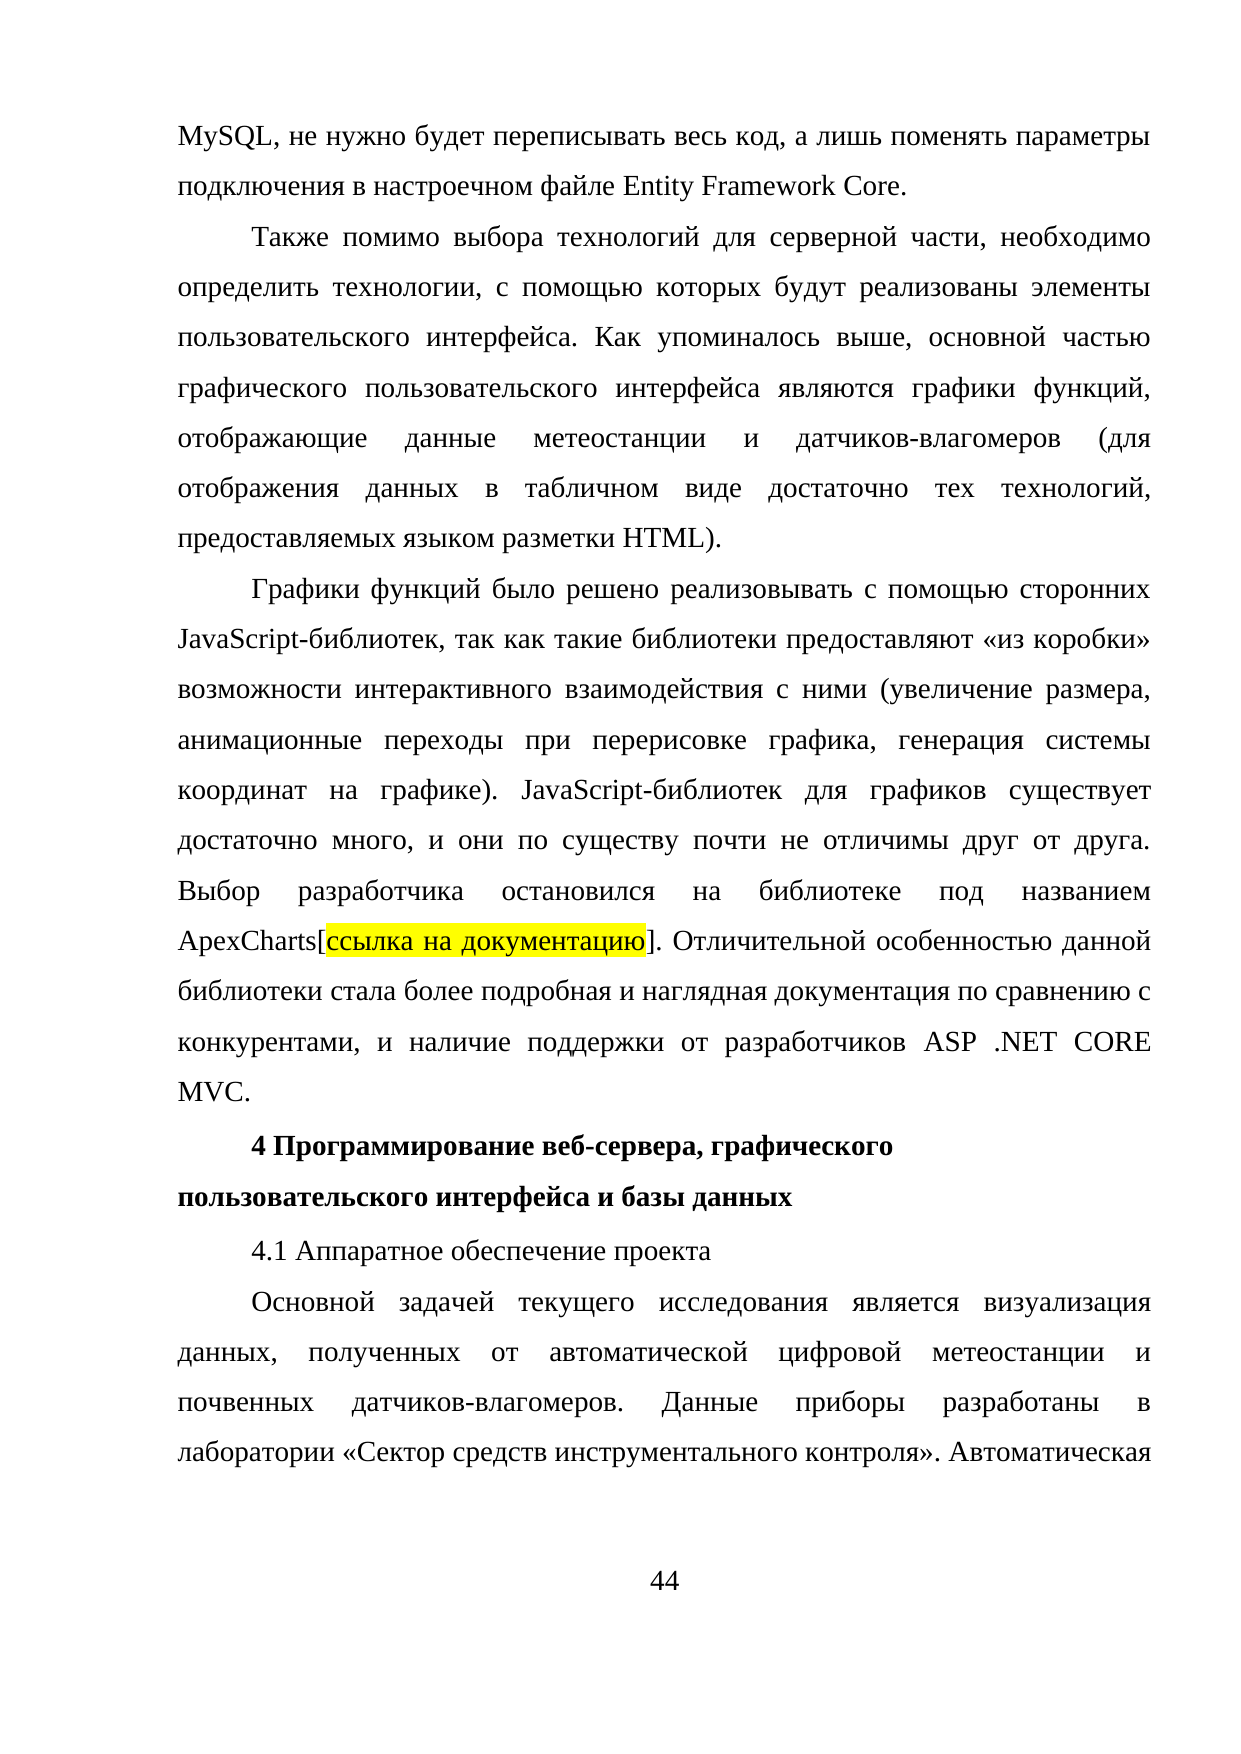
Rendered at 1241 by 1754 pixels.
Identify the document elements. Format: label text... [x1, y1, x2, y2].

subtitle 4.1 Аппаратное обеспечение проекта [177, 1233, 1152, 1267]
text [177, 1284, 1152, 1468]
subtitle 4 Программирование веб-сервера, графического пользовательского интерфейса и базы данных [177, 1128, 1152, 1212]
text Также помимо выбора технологий для серверной части, необходимо определить технологии, с помощью которых будут реализованы элементы пользовательского интерфейса. Как упоминалось выше, основной частью графического пользовательского интерфейса являются графики функций, отображающие данные метеостанции и датчиков-влагомеров (для отображения данных в табличном виде достаточно тех технологий, предоставляемых языком разметки HTML). [177, 219, 1152, 554]
text Графики функций было решено реализовывать с помощью сторонних JavaScript-библиотек, так как такие библиотеки предоставляют «из коробки» возможности интерактивного взаимодействия с ними (увеличение размера, анимационные переходы при перерисовке графика, генерация системы координат на графике). JavaScript-библиотек для графиков существует достаточно много, и они по существу почти не отличимы друг от друга. Выбор разработчика остановился на библиотеке под названием ApexCharts[ссылка на документацию]. Отличительной особенностью данной библиотеки стала более подробная и наглядная документация по сравнению с конкурентами, и наличие поддержки от разработчиков ASP .NET CORE MVC. [177, 571, 1152, 1108]
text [177, 118, 1152, 202]
